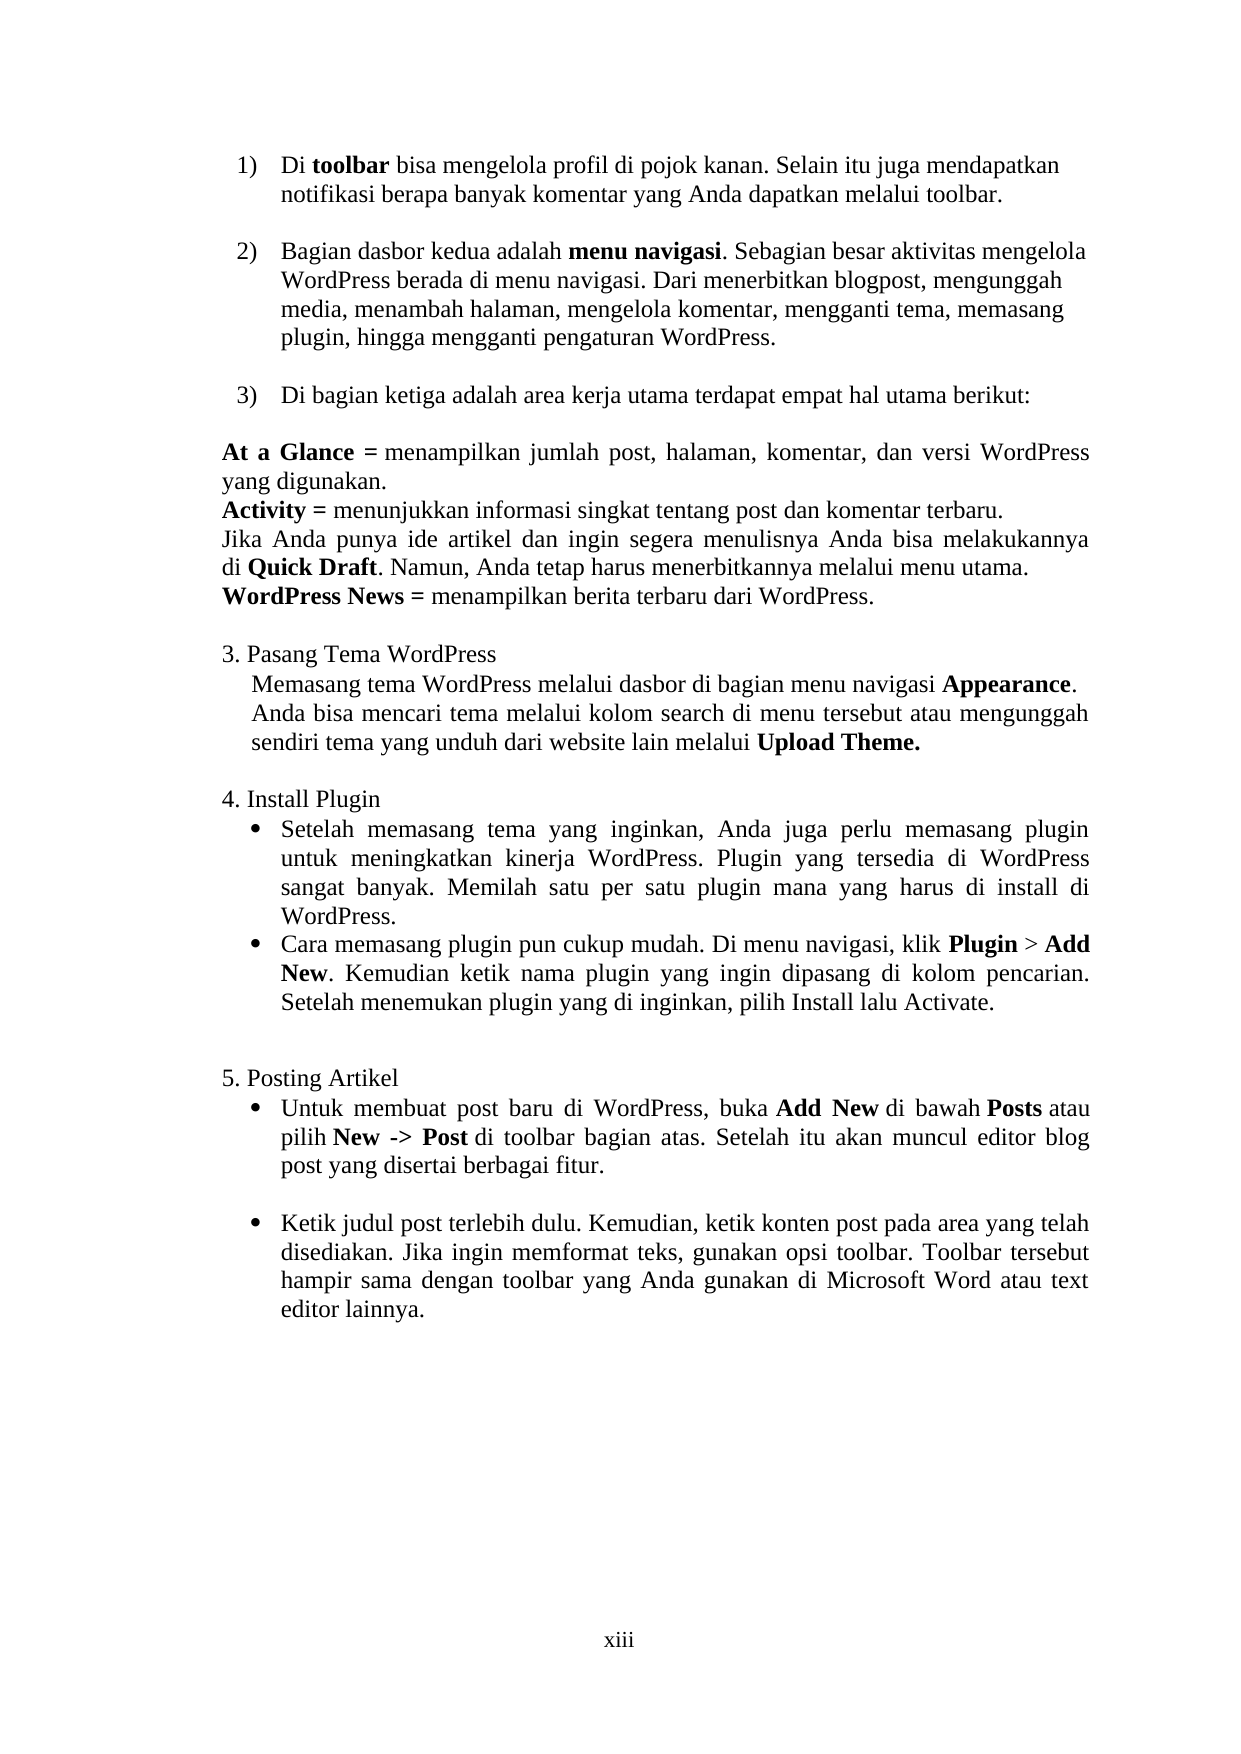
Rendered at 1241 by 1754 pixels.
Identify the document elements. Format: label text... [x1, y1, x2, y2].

text Memasang tema WordPress melalui dasbor di bagian menu navigasi Appearance. [251, 669, 1090, 698]
list Bagian dasbor kedua adalah menu navigasi. Sebagian besar aktivitas mengelola WordPress berada di menu navigasi. Dari menerbitkan blogpost, mengunggah media, menambah halaman, mengelola komentar, mengganti tema, memasang plugin, hingga mengganti pengaturan WordPress. [236, 236, 1090, 351]
subtitle 3. Pasang Tema WordPress [222, 639, 1090, 667]
list Ketik judul post terlebih dulu. Kemudian, ketik konten post pada area yang telah disediakan. Jika ingin memformat teks, gunakan opsi toolbar. Toolbar tersebut hampir sama dengan toolbar yang Anda gunakan di Microsoft Word atau text editor lainnya. [251, 1208, 1090, 1323]
subtitle 4. Install Plugin [222, 784, 1090, 813]
list Di toolbar bisa mengelola profil di pojok kanan. Selain itu juga mendapatkan notifikasi berapa banyak komentar yang Anda dapatkan melalui toolbar. [236, 150, 1090, 207]
list Di bagian ketiga adalah area kerja utama terdapat empat hal utama berikut: [236, 380, 1090, 409]
text WordPress News = menampilkan berita terbaru dari WordPress. [222, 581, 1090, 610]
text Activity = menunjukkan informasi singkat tentang post dan komentar terbaru. [222, 495, 1090, 524]
text At a Glance = menampilkan jumlah post, halaman, komentar, dan versi WordPress yang digunakan. [222, 437, 1090, 495]
subtitle 5. Posting Artikel [222, 1063, 1090, 1091]
text Anda bisa mencari tema melalui kolom search di menu tersebut atau mengunggah sendiri tema yang unduh dari website lain melalui Upload Theme. [251, 698, 1090, 755]
text Jika Anda punya ide artikel dan ingin segera menulisnya Anda bisa melakukannya di Quick Draft. Namun, Anda tetap harus menerbitkannya melalui menu utama. [222, 524, 1090, 581]
list Setelah memasang tema yang inginkan, Anda juga perlu memasang plugin untuk meningkatkan kinerja WordPress. Plugin yang tersedia di WordPress sangat banyak. Memilah satu per satu plugin mana yang harus di install di WordPress. [251, 814, 1090, 929]
list Untuk membuat post baru di WordPress, buka Add New di bawah Posts atau pilih New -> Post di toolbar bagian atas. Setelah itu akan muncul editor blog post yang disertai berbagai fitur. [251, 1093, 1090, 1179]
list Cara memasang plugin pun cukup mudah. Di menu navigasi, klik Plugin > Add New. Kemudian ketik nama plugin yang ingin dipasang di kolom pencarian. Setelah menemukan plugin yang di inginkan, pilih Install lalu Activate. [251, 929, 1090, 1016]
